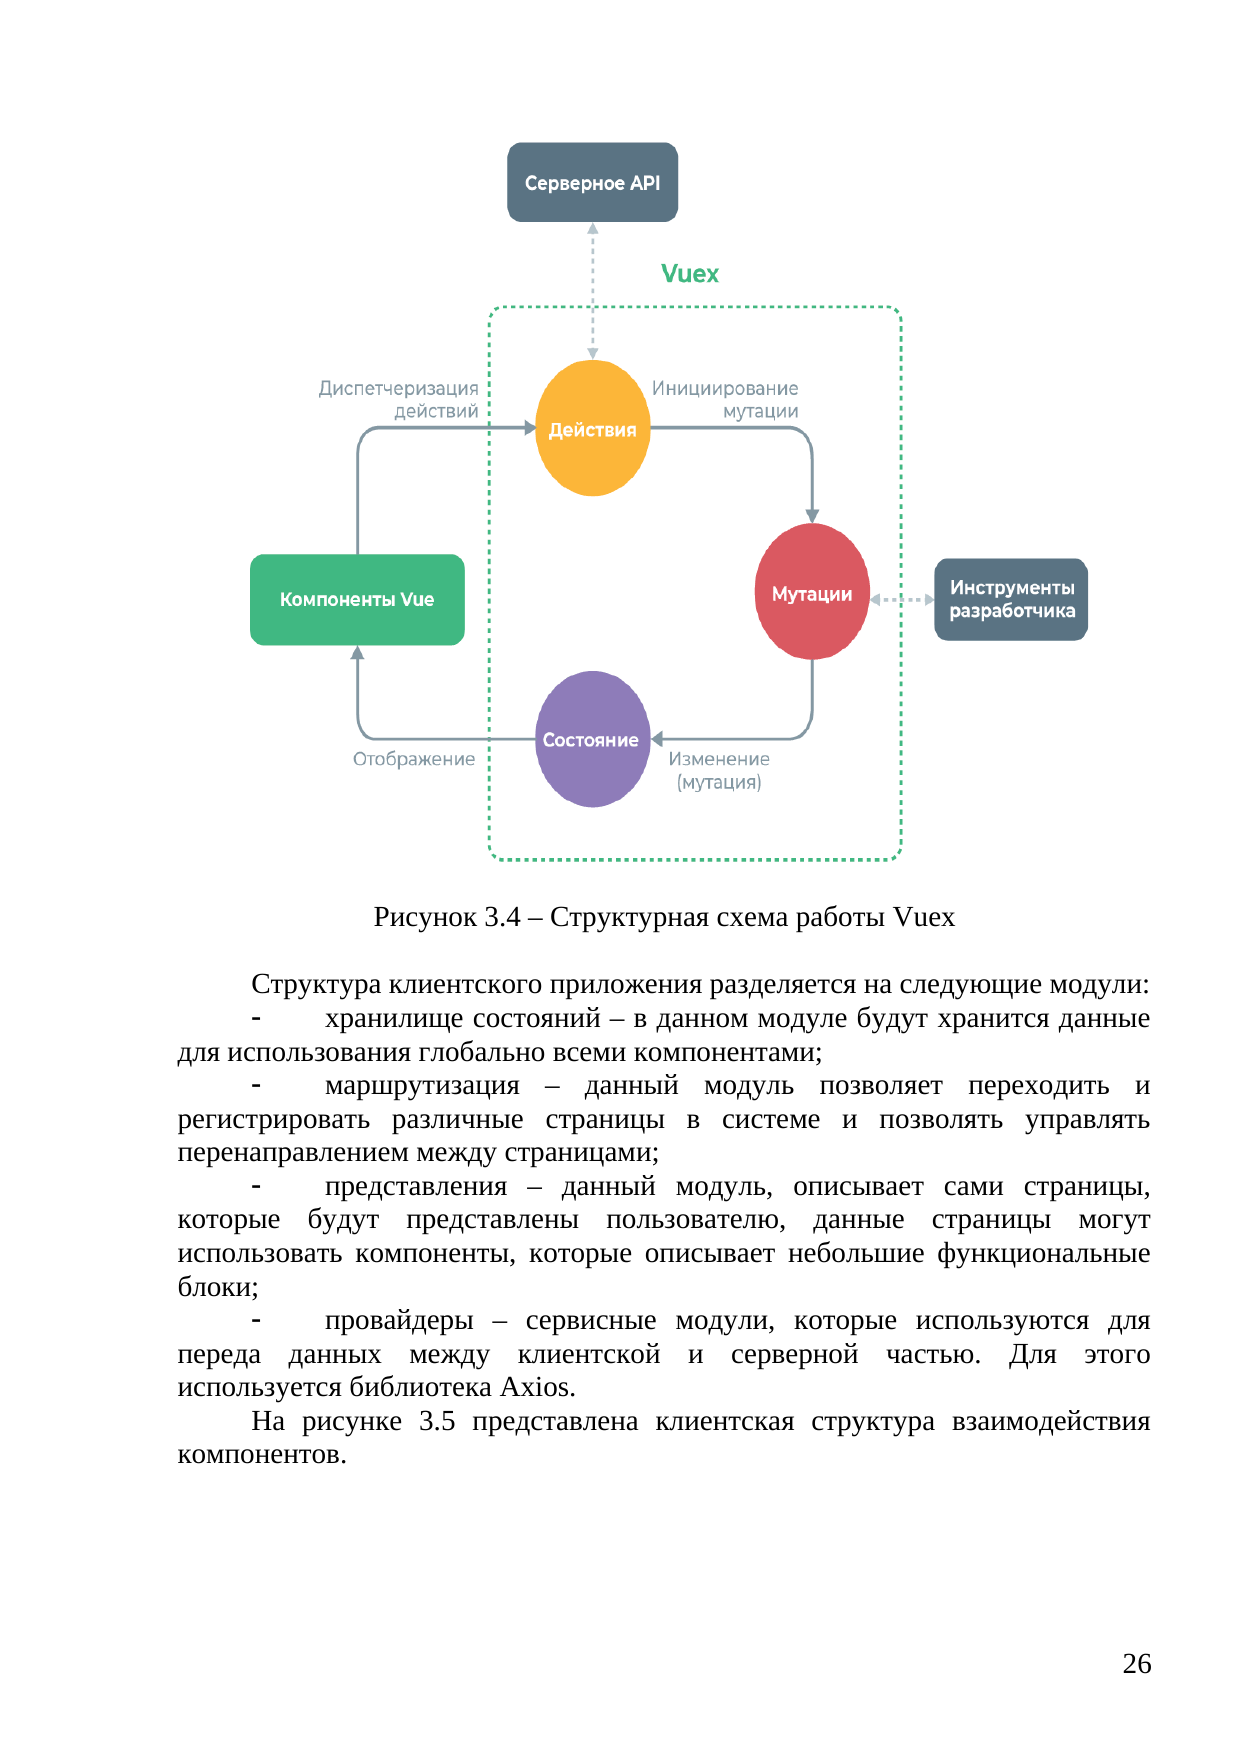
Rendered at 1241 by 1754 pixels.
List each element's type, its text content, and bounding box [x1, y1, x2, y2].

list хранилище состояний – в данном модуле будут хранится данные для использования глобально всеми компонентами; [177, 1000, 1152, 1067]
picture [177, 118, 1152, 900]
list представления – данный модуль, описывает сами страницы, которые будут представлены пользователю, данные страницы могут использовать компоненты, которые описывает небольшие функциональные блоки; [177, 1168, 1152, 1302]
text На рисунке 3.5 представлена клиентская структура взаимодействия компонентов. [177, 1403, 1152, 1470]
text Структура клиентского приложения разделяется на следующие модули: [177, 966, 1152, 1000]
list провайдеры – сервисные модули, которые используются для переда данных между клиентской и серверной частью. Для этого используется библиотека Axios. [177, 1302, 1152, 1403]
list маршрутизация – данный модуль позволяет переходить и регистрировать различные страницы в системе и позволять управлять перенаправлением между страницами; [177, 1067, 1152, 1168]
text Рисунок 3.4 – Структурная схема работы Vuex [177, 900, 1152, 933]
